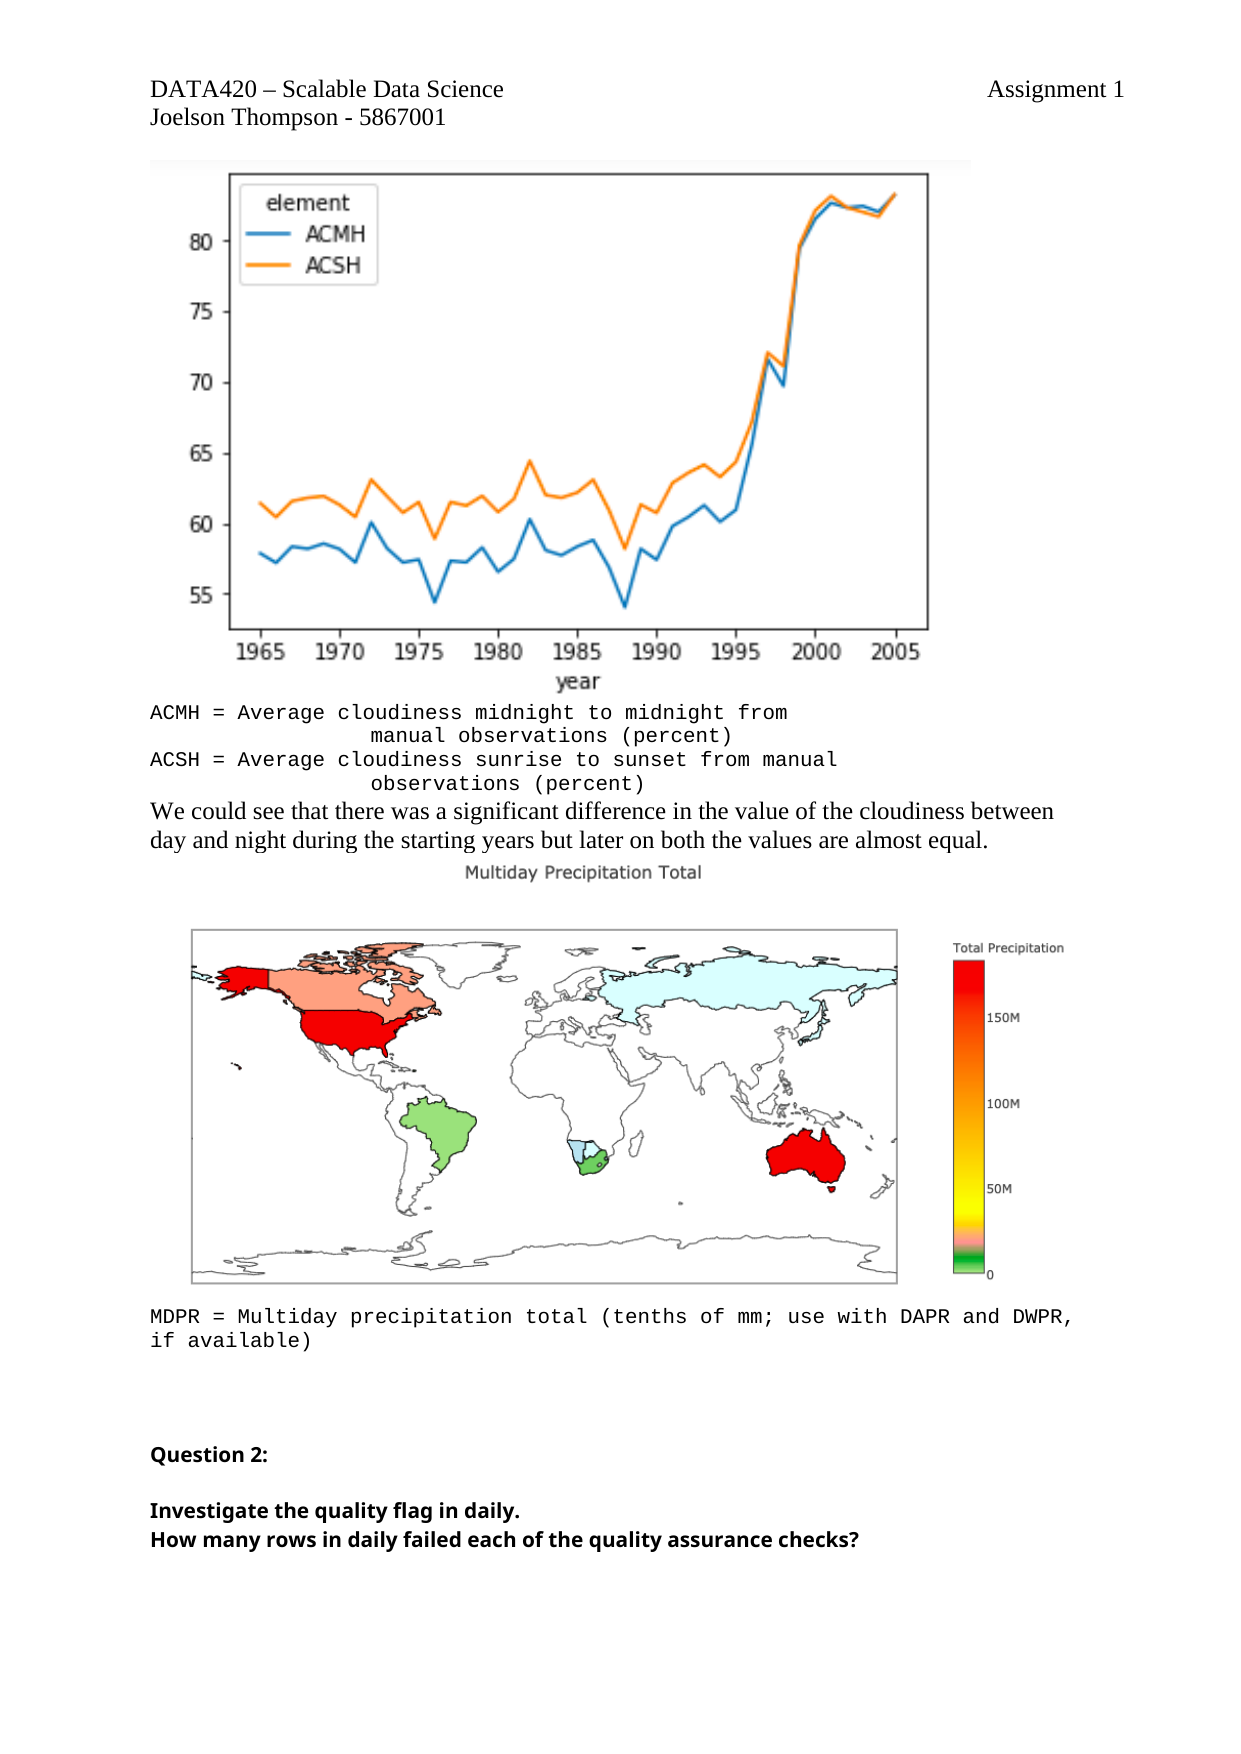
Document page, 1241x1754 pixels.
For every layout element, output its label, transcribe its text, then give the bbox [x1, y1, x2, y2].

text We could see that there was a significant difference in the value of the cloudiness between day and night during the starting years but later on both the values are almost equal. [150, 796, 1090, 853]
picture [150, 853, 1090, 1307]
text ACSH = Average cloudiness sunrise to sunset from manual [150, 749, 1090, 773]
text Investigate the quality flag in daily. [150, 1497, 1090, 1525]
text observations (percent) [150, 773, 1090, 796]
text How many rows in daily failed each of the quality assurance checks? [150, 1525, 1090, 1553]
text Question 2: [150, 1440, 1090, 1468]
text ACMH = Average cloudiness midnight to midnight from [150, 702, 1090, 725]
picture [150, 160, 971, 702]
text MDPR = Multiday precipitation total (tenths of mm; use with DAPR and DWPR, if available) [150, 1307, 1090, 1353]
text manual observations (percent) [150, 725, 1090, 749]
